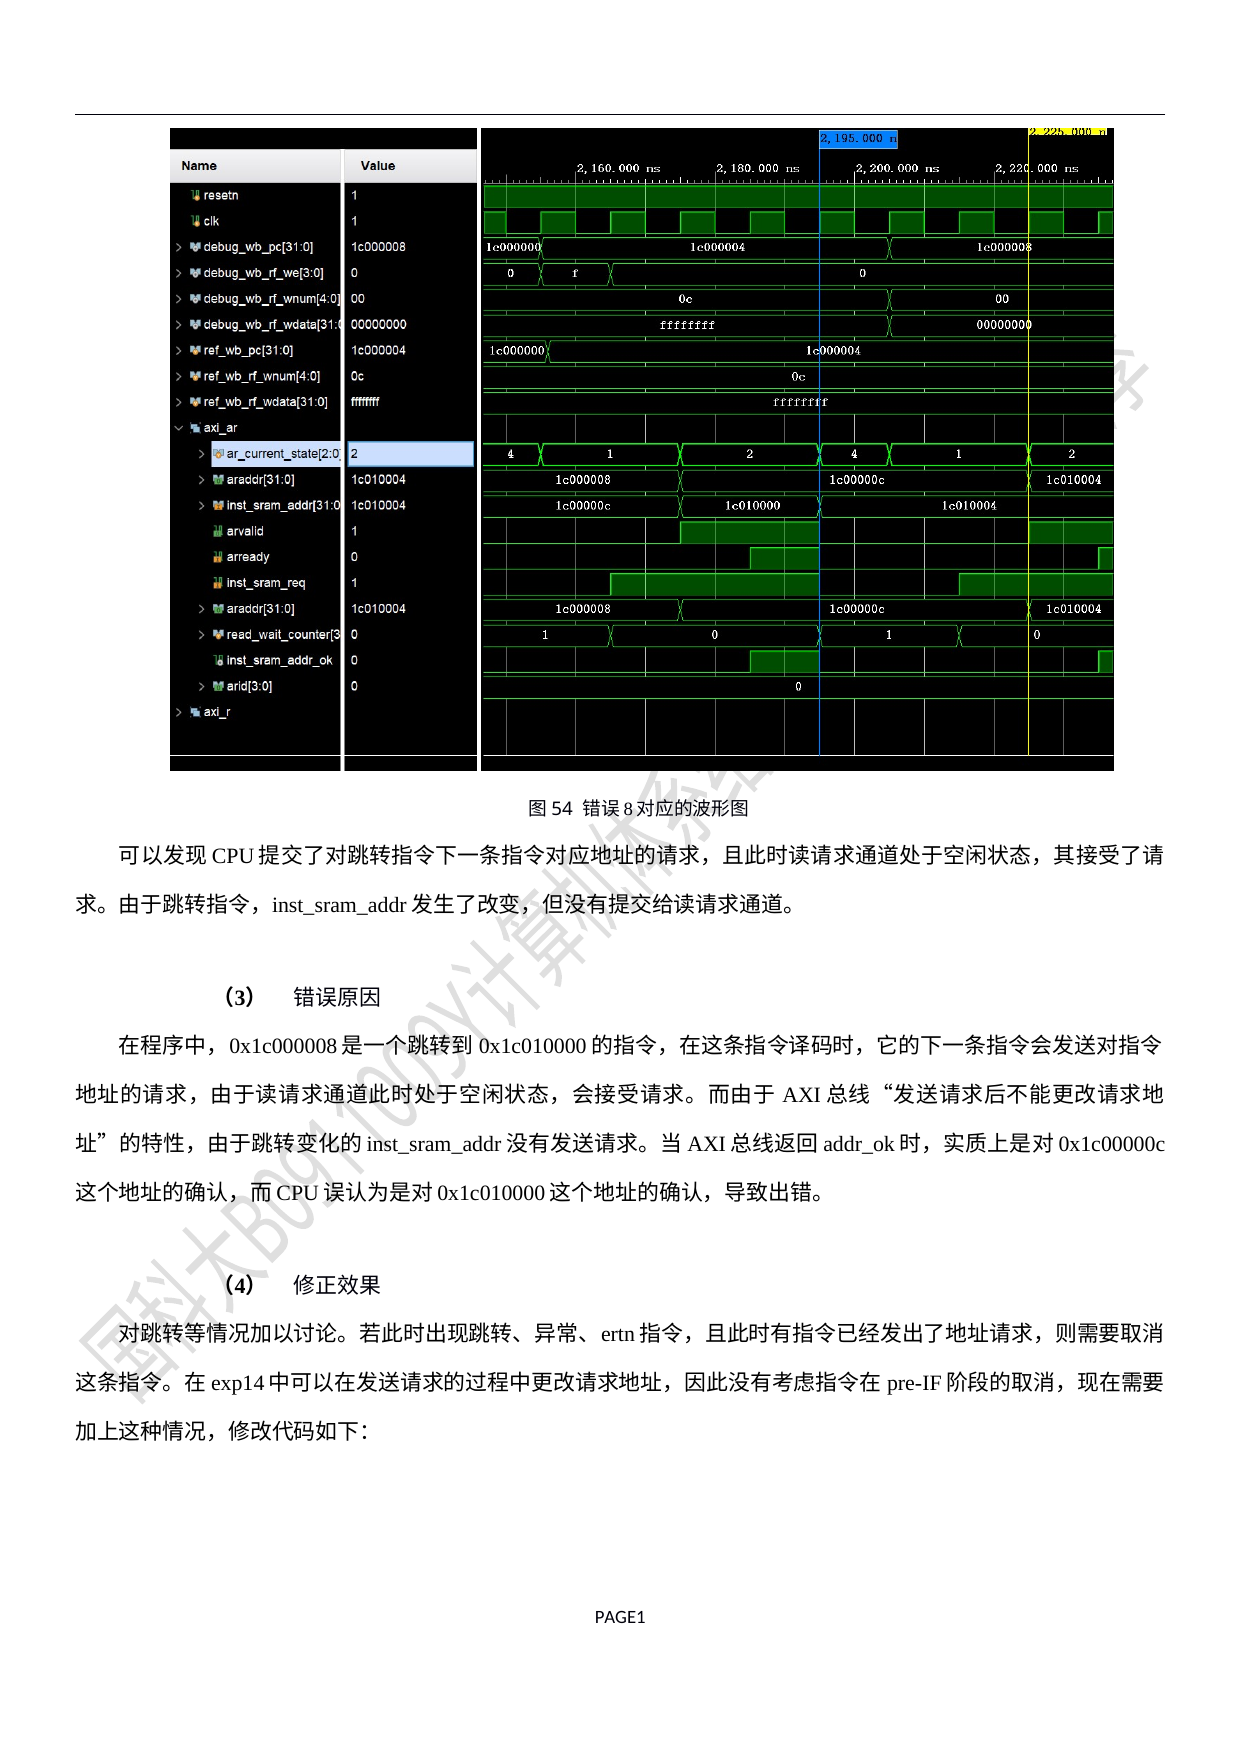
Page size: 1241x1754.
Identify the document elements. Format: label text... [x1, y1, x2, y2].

list 错误原因 [212, 979, 1165, 1012]
list 修正效果 [212, 1268, 1165, 1300]
picture [170, 128, 1114, 771]
text 可以发现CPU提交了对跳转指令下一条指令对应地址的请求，且此时读请求通道处于空闲状态，其接受了请求。由于跳转指令，inst_sram_addr发生了改变，但没有提交给读请求通道。 [75, 837, 1165, 919]
text 在程序中，0x1c000008是一个跳转到0x1c010000的指令，在这条指令译码时，它的下一条指令会发送对指令地址的请求，由于读请求通道此时处于空闲状态，会接受请求。而由于AXI总线“发送请求后不能更改请求地址”的特性，由于跳转变化的inst_sram_addr没有发送请求。当AXI总线返回addr_ok时，实质上是对0x1c00000c这个地址的确认，而CPU误认为是对0x1c010000这个地址的确认，导致出错。 [75, 1028, 1165, 1207]
text 对跳转等情况加以讨论。若此时出现跳转、异常、ertn指令，且此时有指令已经发出了地址请求，则需要取消这条指令。在exp14中可以在发送请求的过程中更改请求地址，因此没有考虑指令在pre-IF阶段的取消，现在需要加上这种情况，修改代码如下： [75, 1316, 1165, 1446]
text 图54 错误8对应的波形图 [75, 791, 1165, 824]
